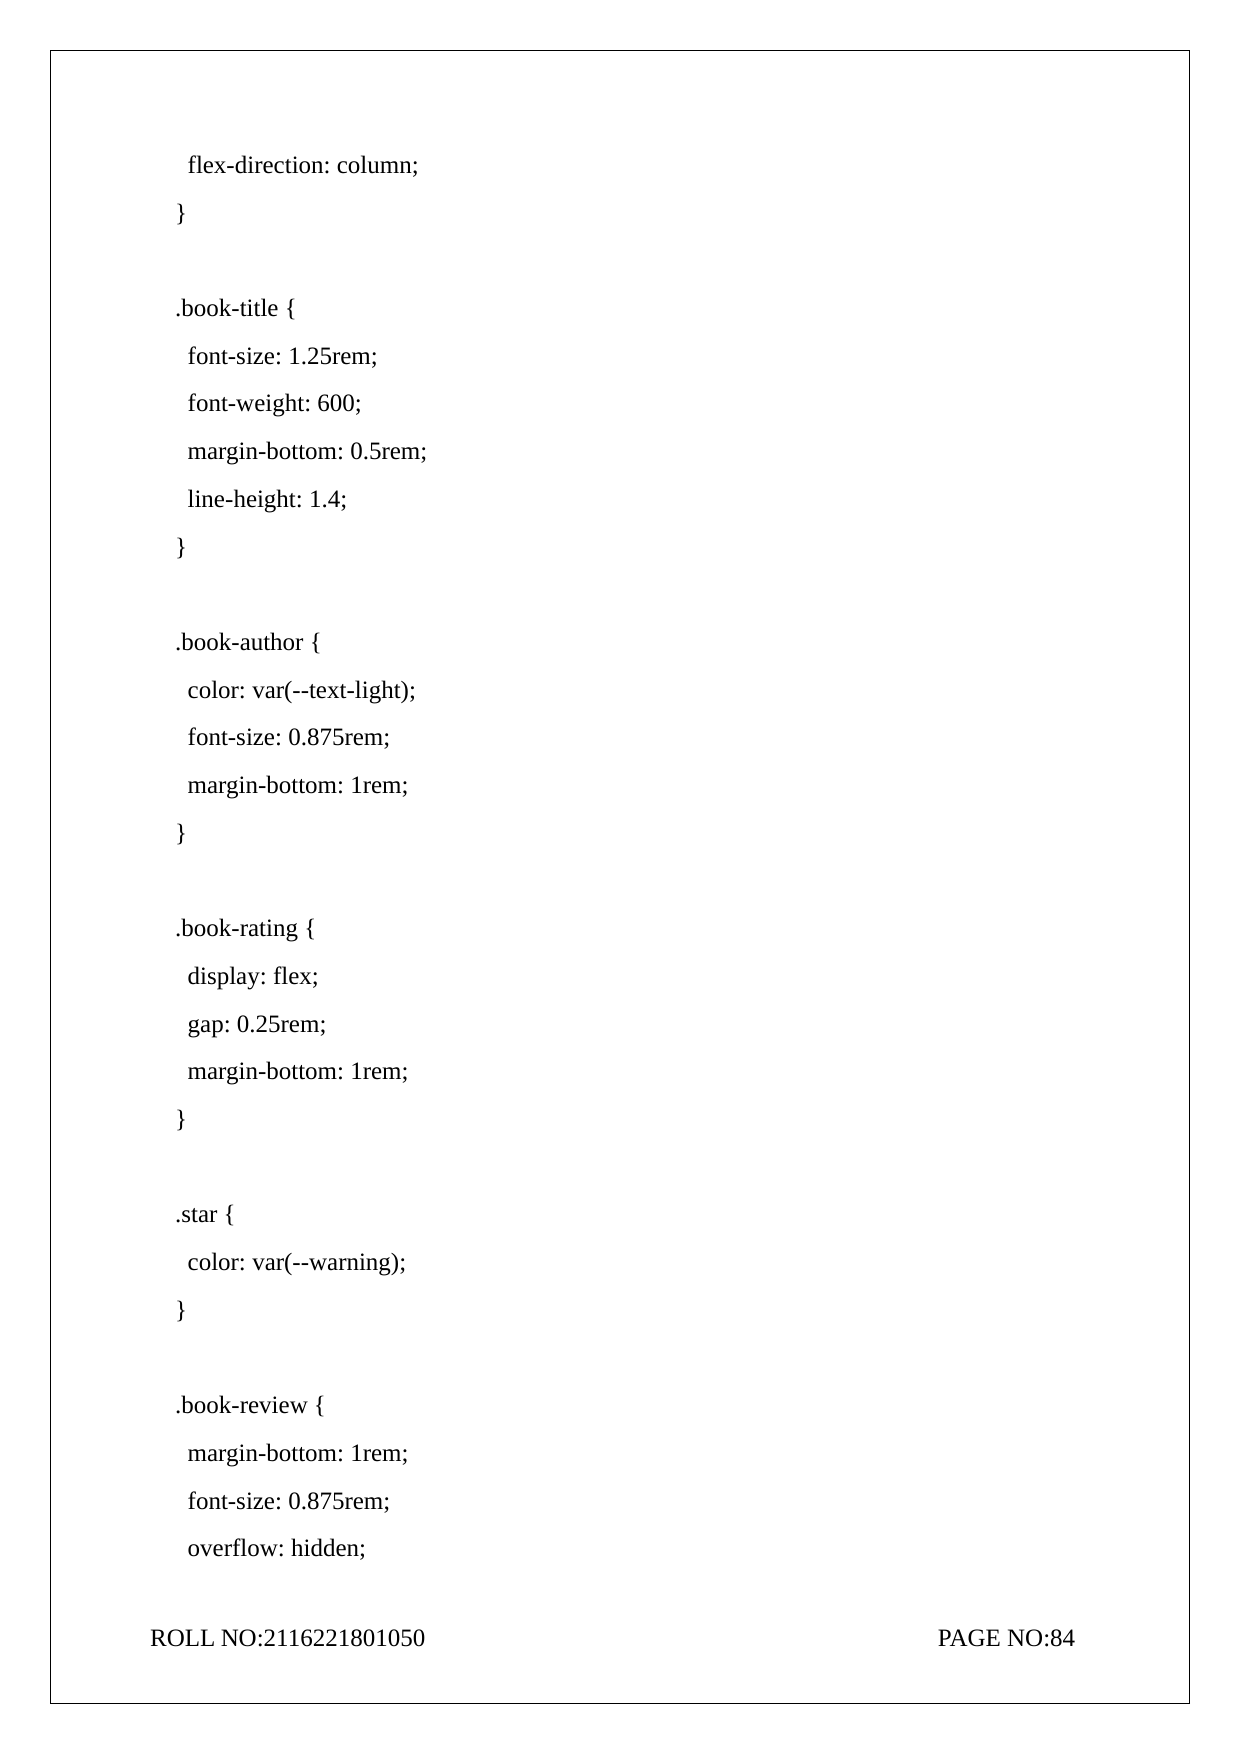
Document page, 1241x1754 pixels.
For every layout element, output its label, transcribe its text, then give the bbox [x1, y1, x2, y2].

text display: flex; [150, 961, 1090, 990]
text font-size: 0.875rem; [150, 722, 1090, 751]
text overflow: hidden; [150, 1533, 1090, 1562]
text margin-bottom: 1rem; [150, 1438, 1090, 1467]
text font-weight: 600; [150, 388, 1090, 417]
text margin-bottom: 1rem; [150, 1056, 1090, 1085]
text .book-rating { [150, 913, 1090, 942]
text gap: 0.25rem; [150, 1009, 1090, 1037]
text flex-direction: column; [150, 150, 1090, 179]
text margin-bottom: 0.5rem; [150, 436, 1090, 465]
text } [150, 1104, 1090, 1133]
text line-height: 1.4; [150, 484, 1090, 513]
text color: var(--text-light); [150, 675, 1090, 703]
text .book-review { [150, 1390, 1090, 1419]
text .star { [150, 1199, 1090, 1228]
text margin-bottom: 1rem; [150, 770, 1090, 799]
text } [150, 198, 1090, 226]
text } [150, 818, 1090, 847]
text font-size: 0.875rem; [150, 1486, 1090, 1514]
text } [150, 1295, 1090, 1324]
text } [150, 532, 1090, 560]
text color: var(--warning); [150, 1247, 1090, 1276]
text .book-author { [150, 627, 1090, 656]
text font-size: 1.25rem; [150, 341, 1090, 369]
text .book-title { [150, 293, 1090, 322]
